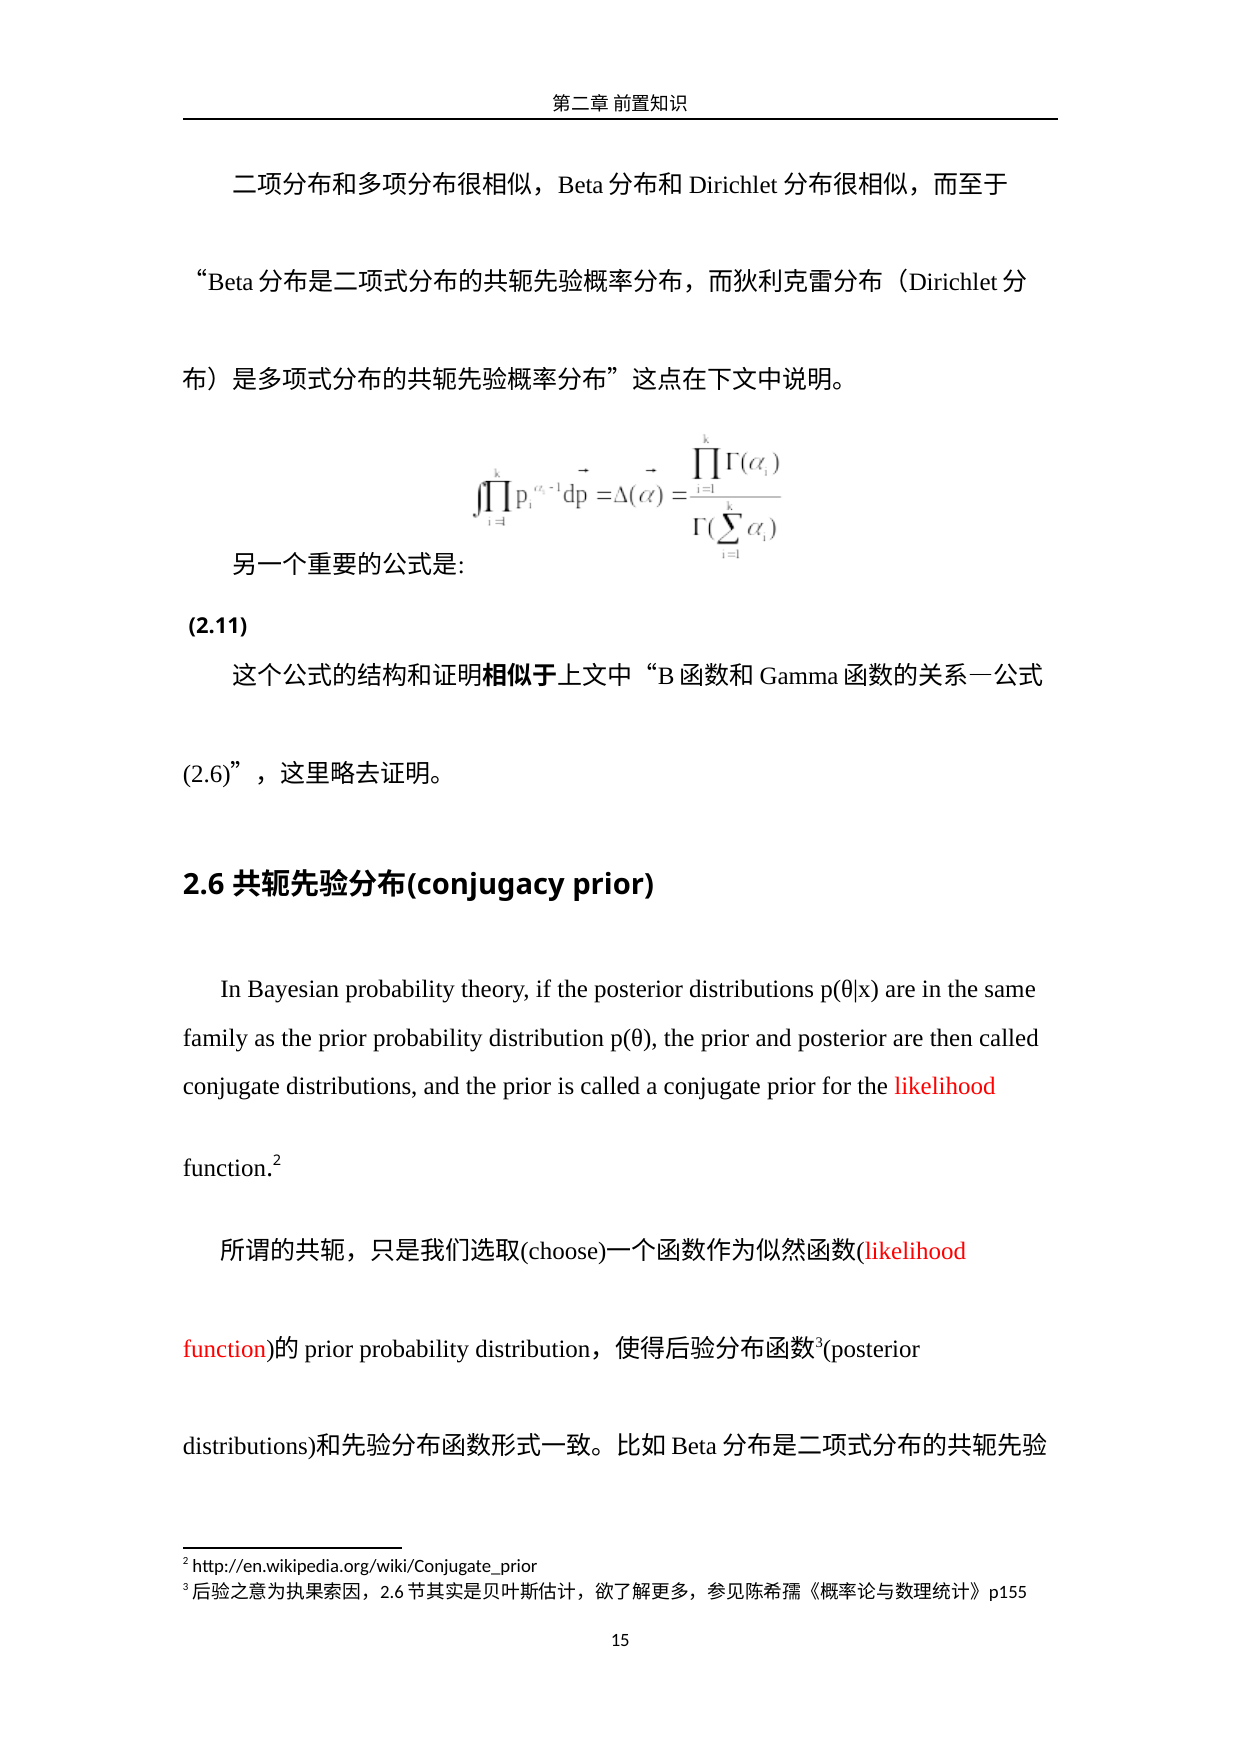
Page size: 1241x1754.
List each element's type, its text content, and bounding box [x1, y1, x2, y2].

text 二项分布和多项分布很相似，Beta分布和Dirichlet 分布很相似，而至于“Beta分布是二项式分布的共轭先验概率分布，而狄利克雷分布（Dirichlet分布）是多项式分布的共轭先验概率分布”这点在下文中说明。 [183, 150, 1058, 410]
text 另一个重要的公式是: [183, 428, 1058, 591]
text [183, 1216, 1058, 1476]
subtitle 共轭先验分布(conjugacy prior) [183, 849, 1058, 914]
text In Bayesian probability theory, if the posterior distributions p(θ|x) are in the same family as the prior probability distribution p(θ), the prior and posterior are then called conjugate distributions, and the prior is called a conjugate prior for the likelihood function. [183, 972, 1058, 1199]
